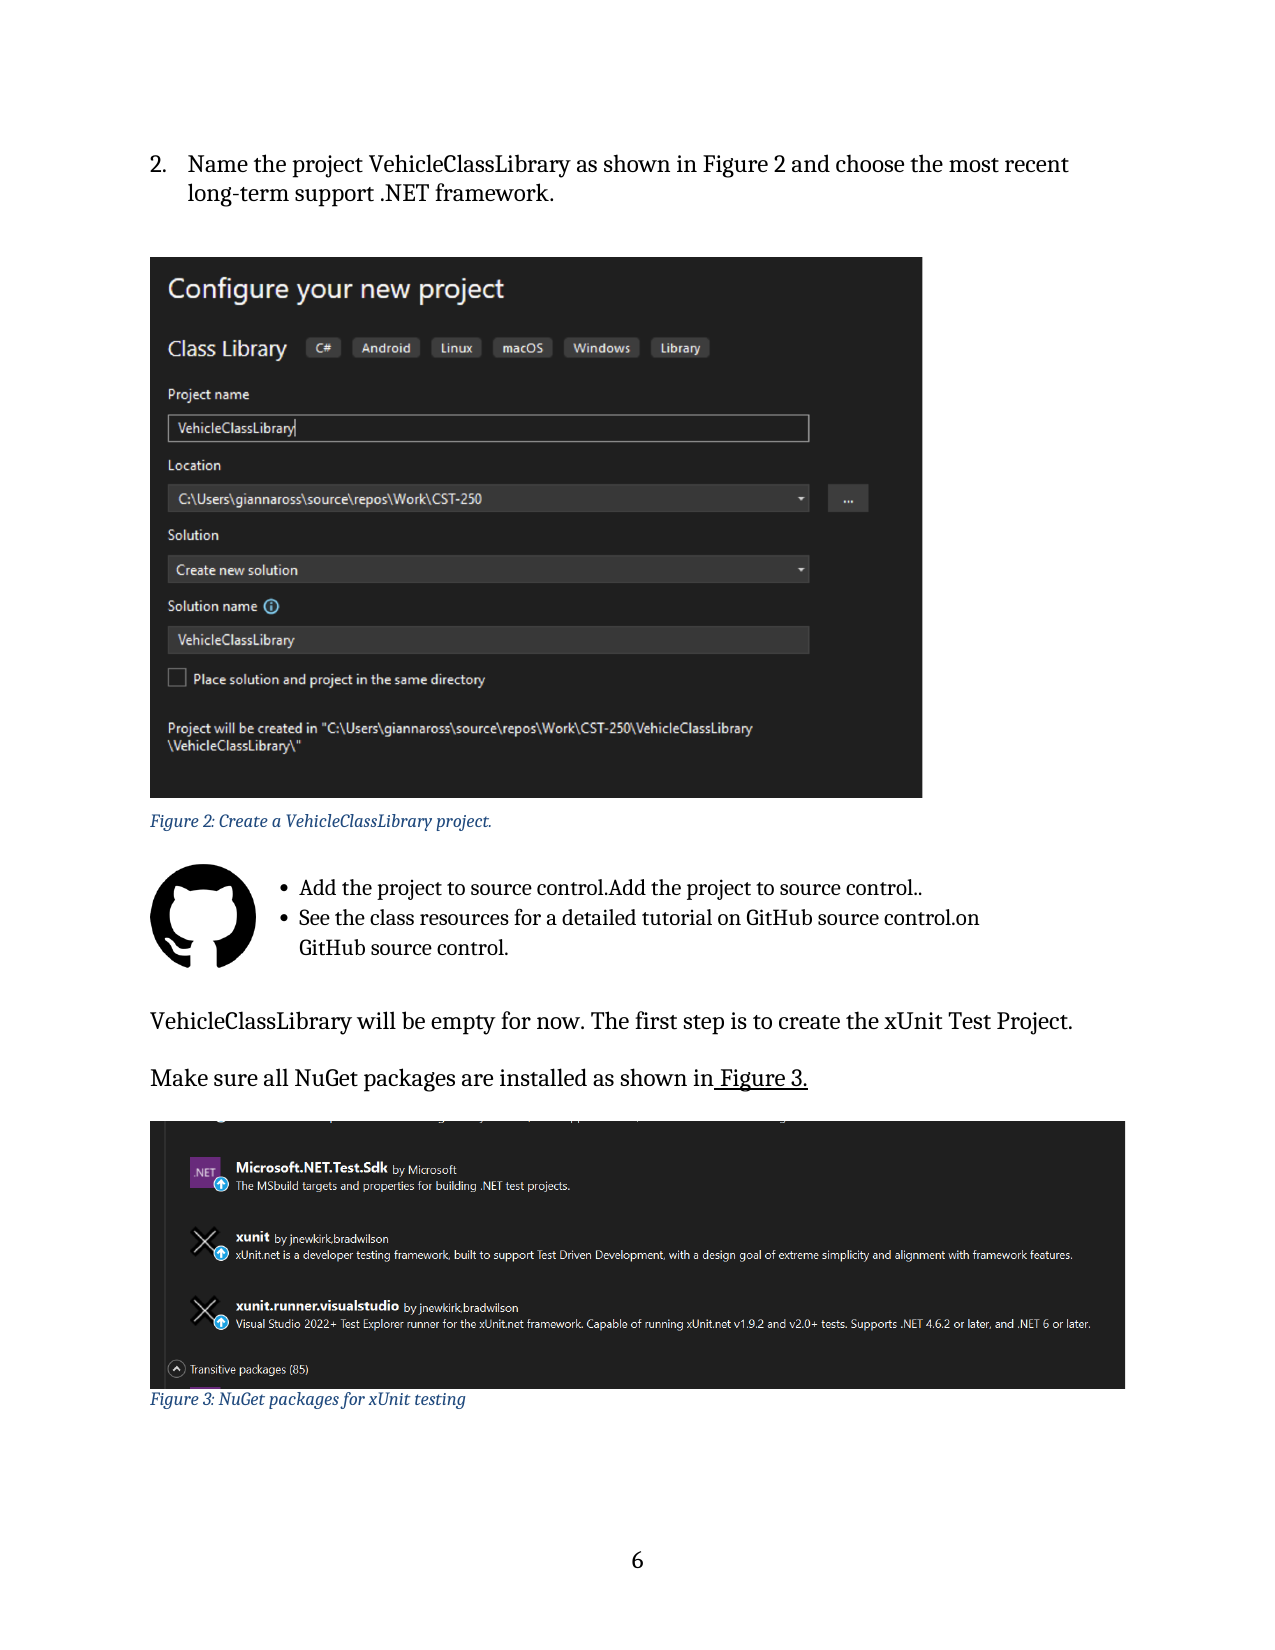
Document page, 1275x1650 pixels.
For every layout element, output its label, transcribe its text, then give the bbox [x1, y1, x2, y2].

text Figure : Create a VehicleClassLibrary project. [150, 810, 1125, 832]
picture [150, 1121, 1125, 1389]
text VehicleClassLibrary will be empty for now. The first step is to create the xUnit Test Project. [150, 1007, 1125, 1035]
text Figure : NuGet packages for xUnit testing [150, 1389, 1125, 1410]
text Make sure all NuGet packages are installed as shown in Figure 3. [150, 1064, 1125, 1093]
list Name the project VehicleClassLibrary as shown in Figure 2 and choose the most recent long-term support .NET framework. [150, 150, 1125, 207]
picture [150, 257, 923, 798]
picture [150, 862, 256, 969]
